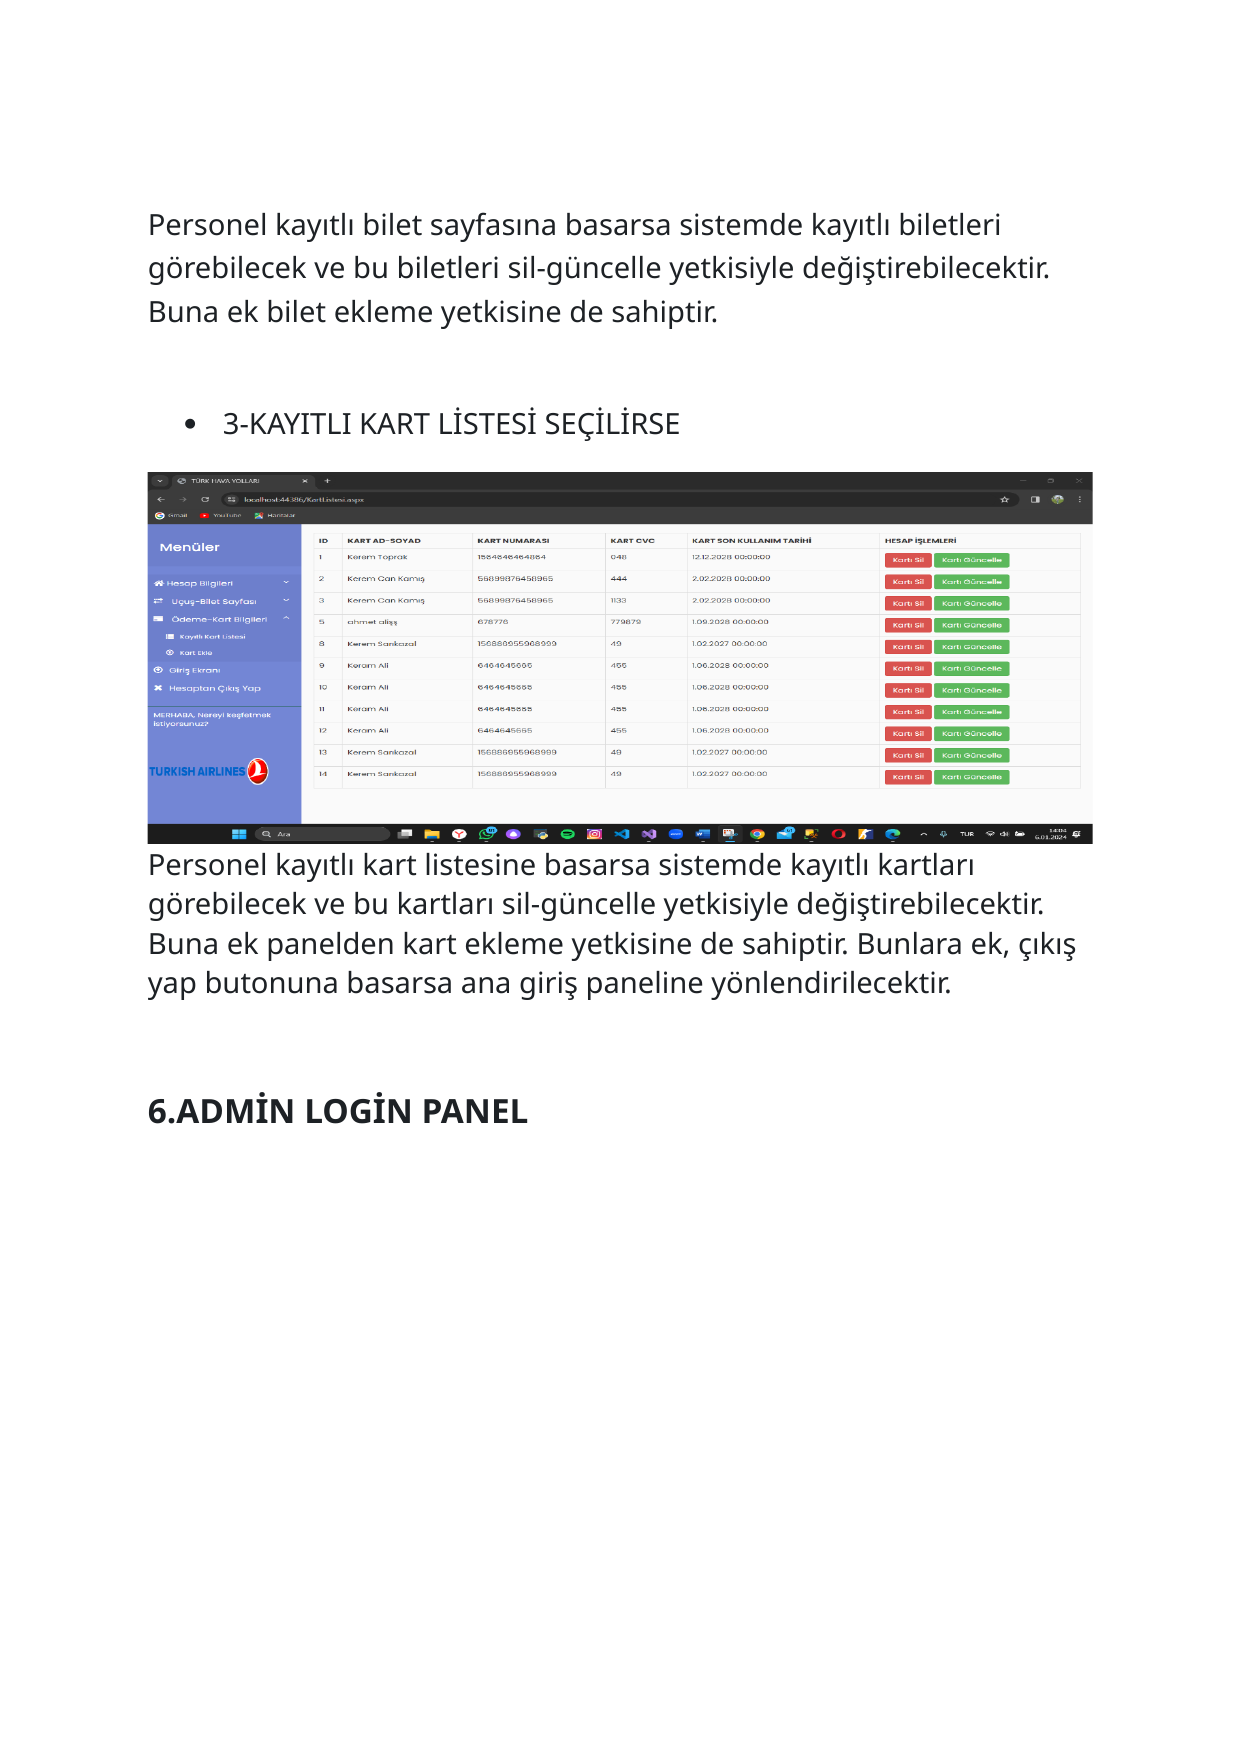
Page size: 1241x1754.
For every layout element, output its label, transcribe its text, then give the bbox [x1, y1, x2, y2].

picture [147, 472, 1093, 844]
text Personel kayıtlı kart listesine basarsa sistemde kayıtlı kartları görebilecek ve bu kartları sil-güncelle yetkisiyle değiştirebilecektir. Buna ek panelden kart ekleme yetkisine de sahiptir. Bunlara ek, çıkış yap butonuna basarsa ana giriş paneline yönlendirilecektir. [148, 844, 1093, 1002]
text Personel kayıtlı bilet sayfasına basarsa sistemde kayıtlı biletleri görebilecek ve bu biletleri sil-güncelle yetkisiyle değiştirebilecektir. Buna ek bilet ekleme yetkisine de sahiptir. [148, 204, 1093, 331]
list 3-KAYITLI KART LİSTESİ SEÇİLİRSE [185, 403, 1093, 443]
text 6.ADMİN LOGİN PANEL [148, 1088, 1093, 1133]
